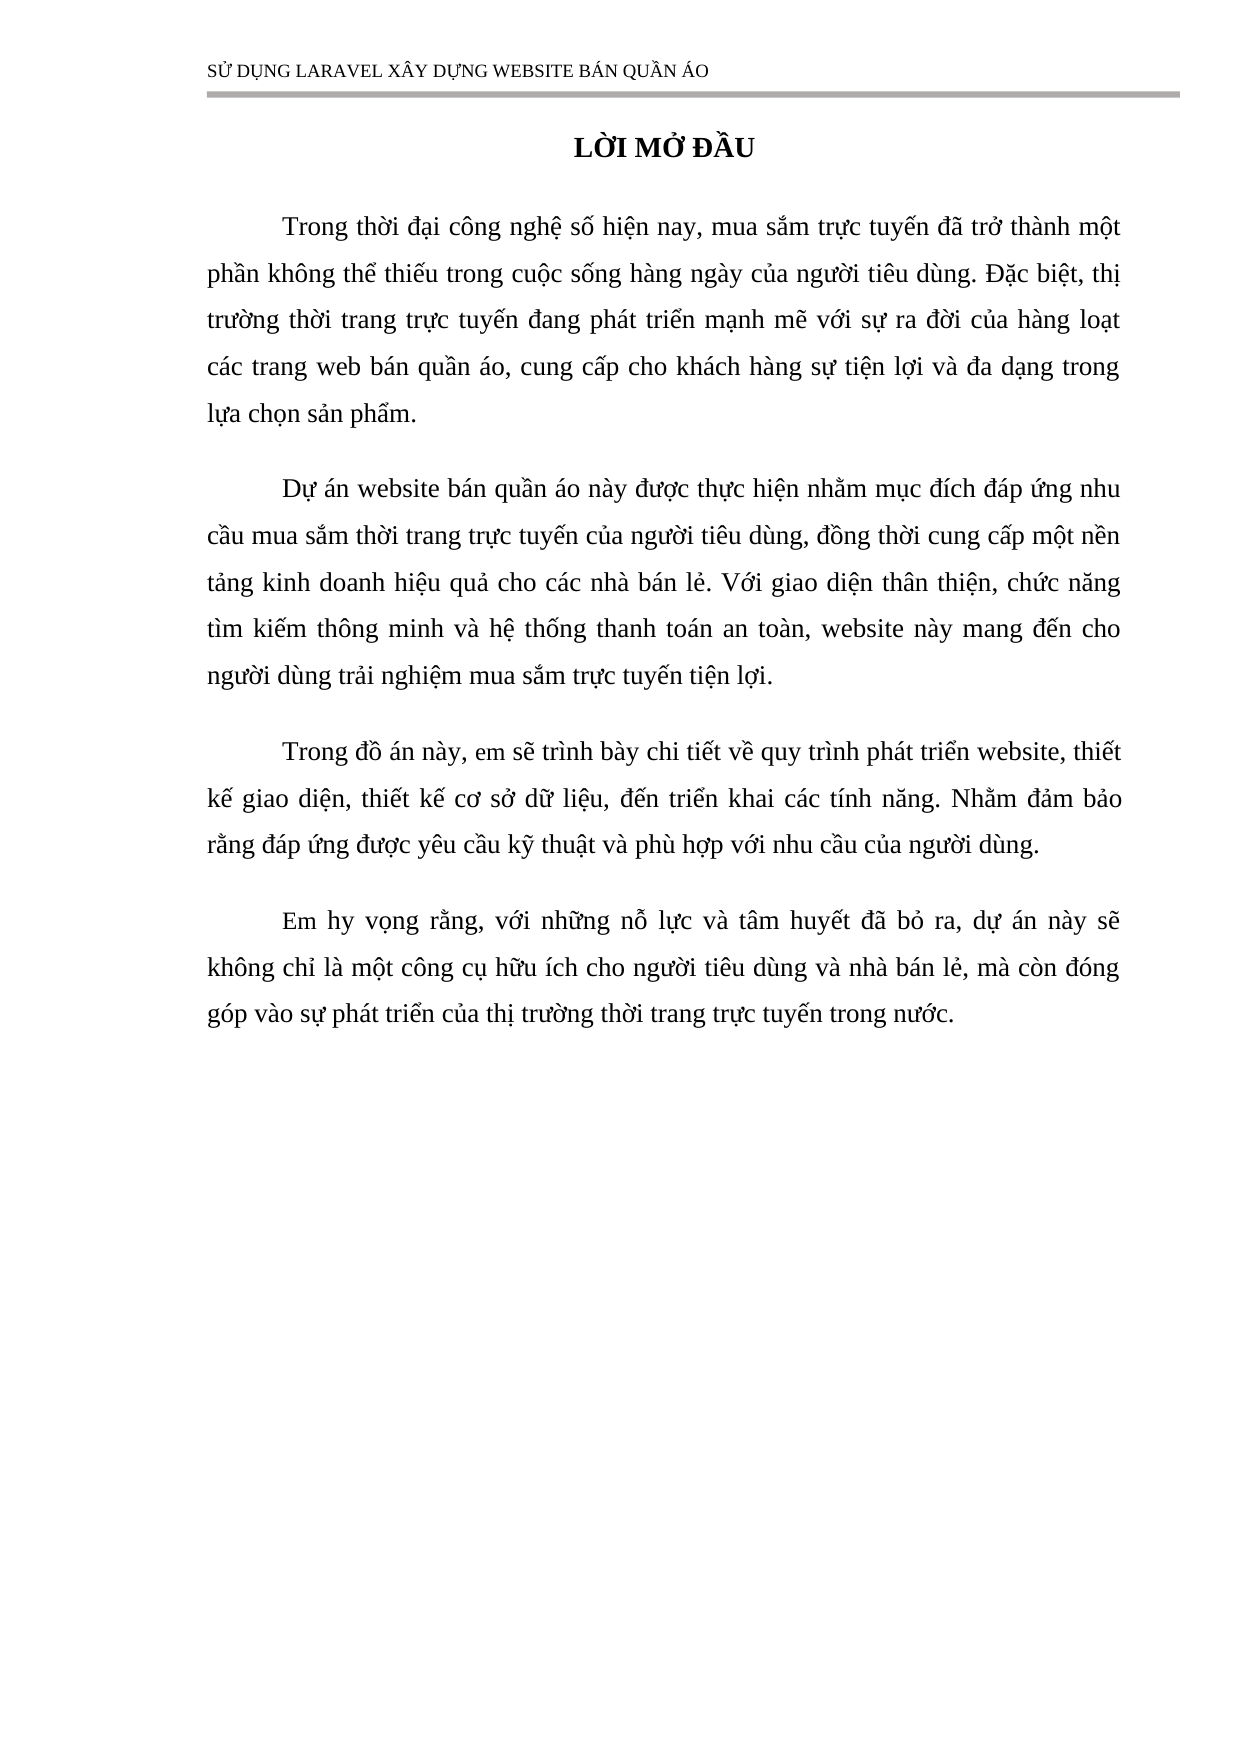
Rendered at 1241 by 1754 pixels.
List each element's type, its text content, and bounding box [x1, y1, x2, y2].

text Trong đồ án này, em sẽ trình bày chi tiết về quy trình phát triển website, thiết kế giao diện, thiết kế cơ sở dữ liệu, đến triển khai các tính năng. Nhằm đảm bảo rằng đáp ứng được yêu cầu kỹ thuật và phù hợp với nhu cầu của người dùng. [207, 735, 1122, 859]
text Trong thời đại công nghệ số hiện nay, mua sắm trực tuyến đã trở thành một phần không thể thiếu trong cuộc sống hàng ngày của người tiêu dùng. Đặc biệt, thị trường thời trang trực tuyến đang phát triển mạnh mẽ với sự ra đời của hàng loạt các trang web bán quần áo, cung cấp cho khách hàng sự tiện lợi và đa dạng trong lựa chọn sản phẩm. [207, 210, 1122, 428]
text LỜI MỞ ĐẦU [207, 131, 1122, 164]
text Em hy vọng rằng, với những nỗ lực và tâm huyết đã bỏ ra, dự án này sẽ không chỉ là một công cụ hữu ích cho người tiêu dùng và nhà bán lẻ, mà còn đóng góp vào sự phát triển của thị trường thời trang trực tuyến trong nước. [207, 904, 1122, 1029]
text Dự án website bán quần áo này được thực hiện nhằm mục đích đáp ứng nhu cầu mua sắm thời trang trực tuyến của người tiêu dùng, đồng thời cung cấp một nền tảng kinh doanh hiệu quả cho các nhà bán lẻ. Với giao diện thân thiện, chức năng tìm kiếm thông minh và hệ thống thanh toán an toàn, website này mang đến cho người dùng trải nghiệm mua sắm trực tuyến tiện lợi. [207, 473, 1122, 690]
